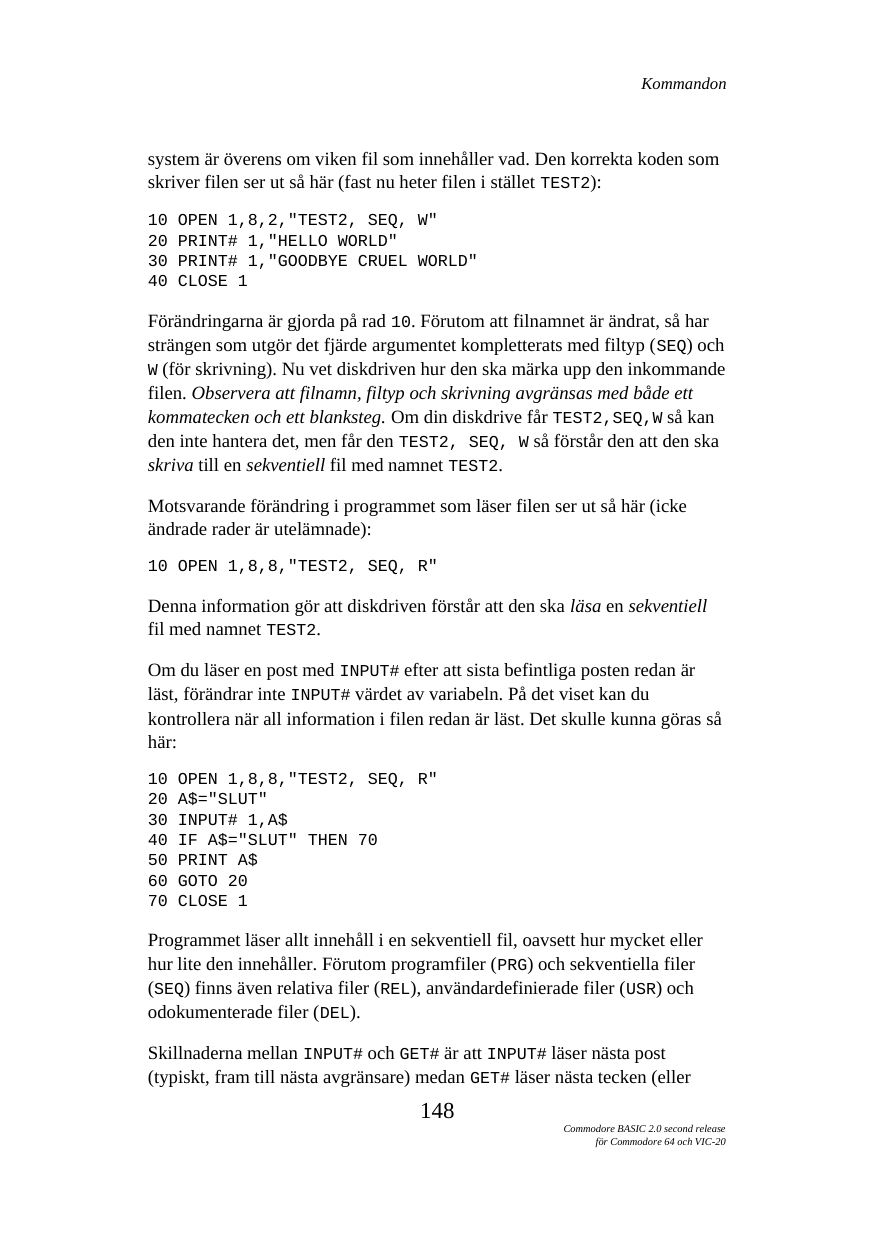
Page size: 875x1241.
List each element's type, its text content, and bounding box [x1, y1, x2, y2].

text Programmet läser allt innehåll i en sekventiell fil, oavsett hur mycket eller hur lite den innehåller. Förutom programfiler (PRG) och sekventiella filer (SEQ) finns även relativa filer (REL), användardefinierade filer (USR) och odokumenterade filer (DEL). [148, 929, 726, 1023]
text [148, 1042, 726, 1088]
text 10 OPEN 1,8,8,"TEST2, SEQ, R" 20 A$="SLUT" 30 INPUT# 1,A$ 40 IF A$="SLUT" THEN 70 50 PRINT A$ 60 GOTO 20 70 CLOSE 1 [148, 771, 726, 911]
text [148, 148, 726, 193]
text Motsvarande förändring i programmet som läser filen ser ut så här (icke ändrade rader är utelämnade): [148, 495, 726, 539]
text 10 OPEN 1,8,2,"TEST2, SEQ, W" 20 PRINT# 1,"HELLO WORLD" 30 PRINT# 1,"GOODBYE CRUEL WORLD" 40 CLOSE 1 [148, 212, 726, 292]
text Denna information gör att diskdriven förstår att den ska läsa en sekventiell fil med namnet TEST2. [148, 595, 726, 641]
text Om du läser en post med INPUT# efter att sista befintliga posten redan är läst, förändrar inte INPUT# värdet av variabeln. På det viset kan du kontrollera när all information i filen redan är läst. Det skulle kunna göras så här: [148, 659, 726, 752]
text Förändringarna är gjorda på rad 10. Förutom att filnamnet är ändrat, så har strängen som utgör det fjärde argumentet kompletterats med filtyp (SEQ) och W (för skrivning). Nu vet diskdriven hur den ska märka upp den inkommande filen. Observera att filnamn, filtyp och skrivning avgränsas med både ett kommatecken och ett blanksteg. Om din diskdrive får TEST2,SEQ,W så kan den inte hantera det, men får den TEST2, SEQ, W så förstår den att den ska skriva till en sekventiell fil med namnet TEST2. [148, 310, 726, 476]
text 10 OPEN 1,8,8,"TEST2, SEQ, R" [148, 558, 726, 577]
